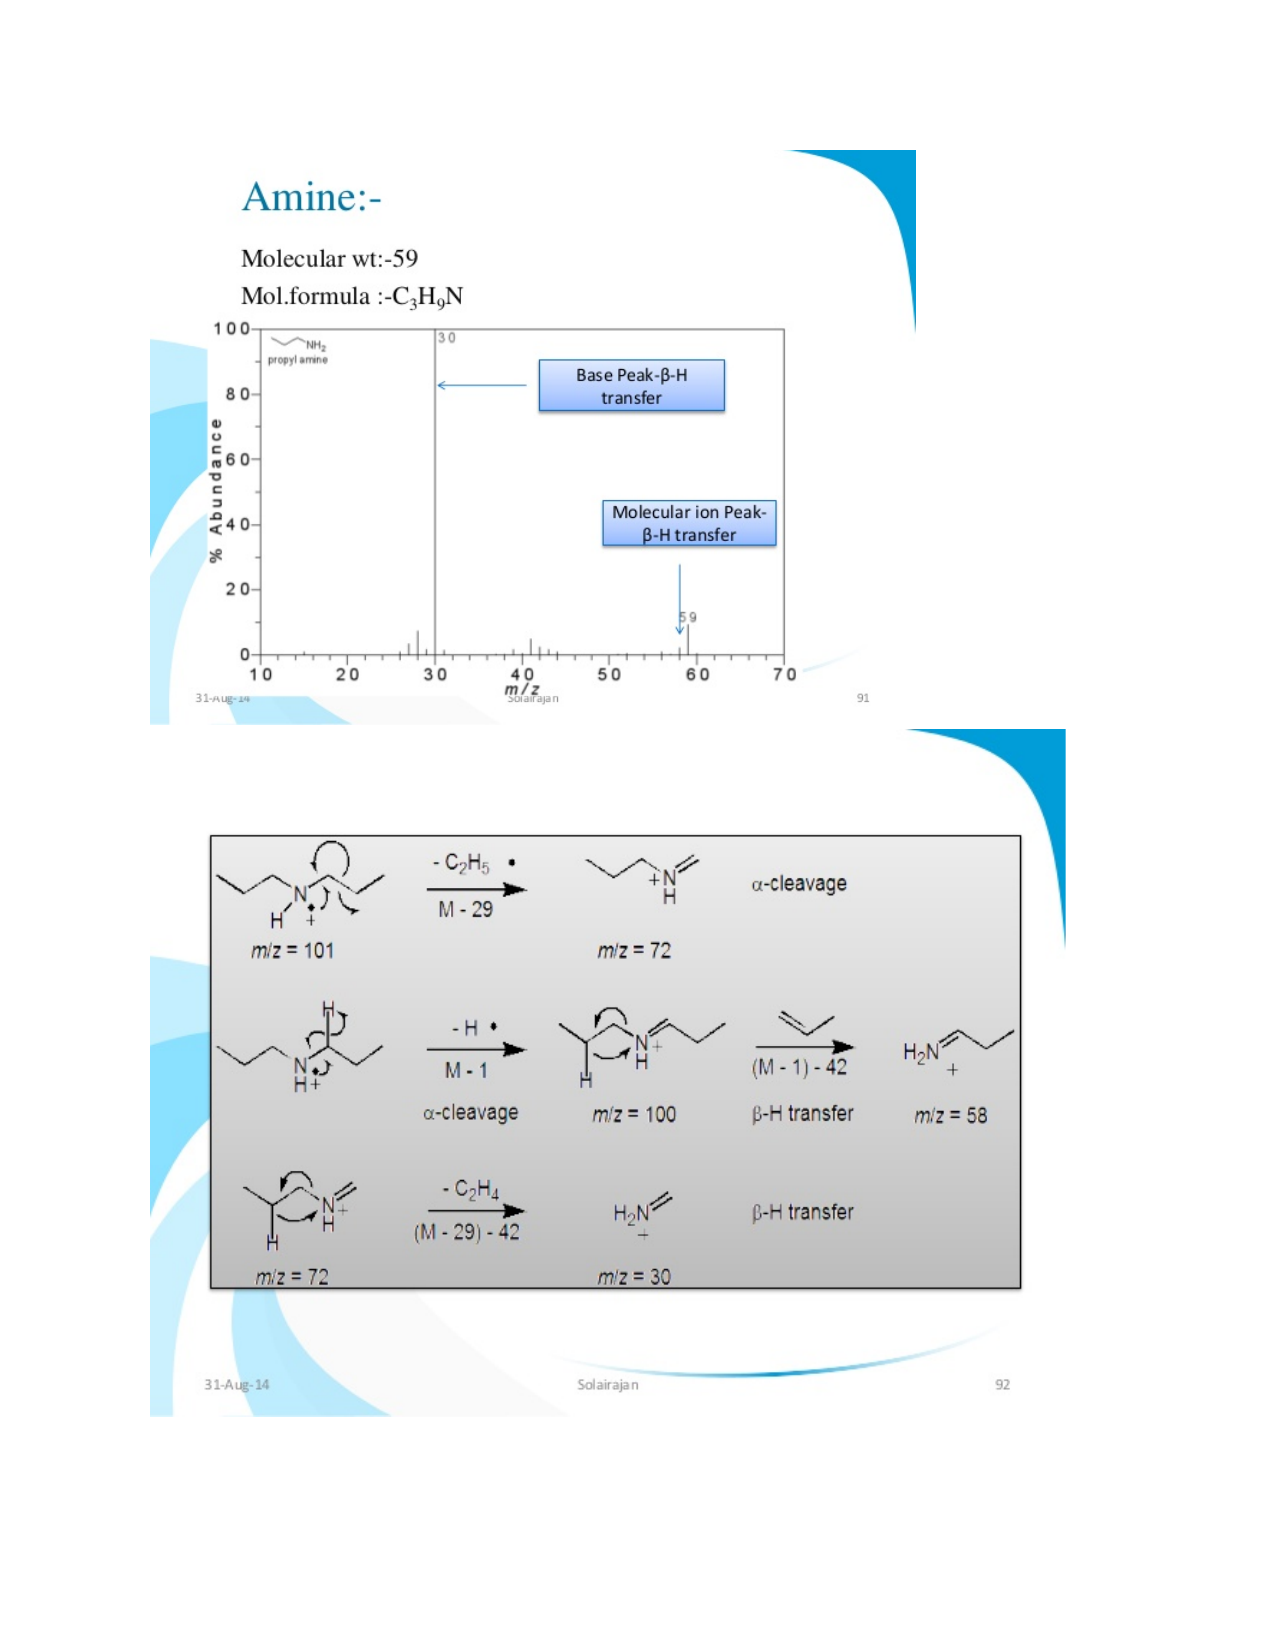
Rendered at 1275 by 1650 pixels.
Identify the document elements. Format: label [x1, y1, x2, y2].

picture [150, 150, 916, 725]
picture [150, 729, 1066, 1417]
